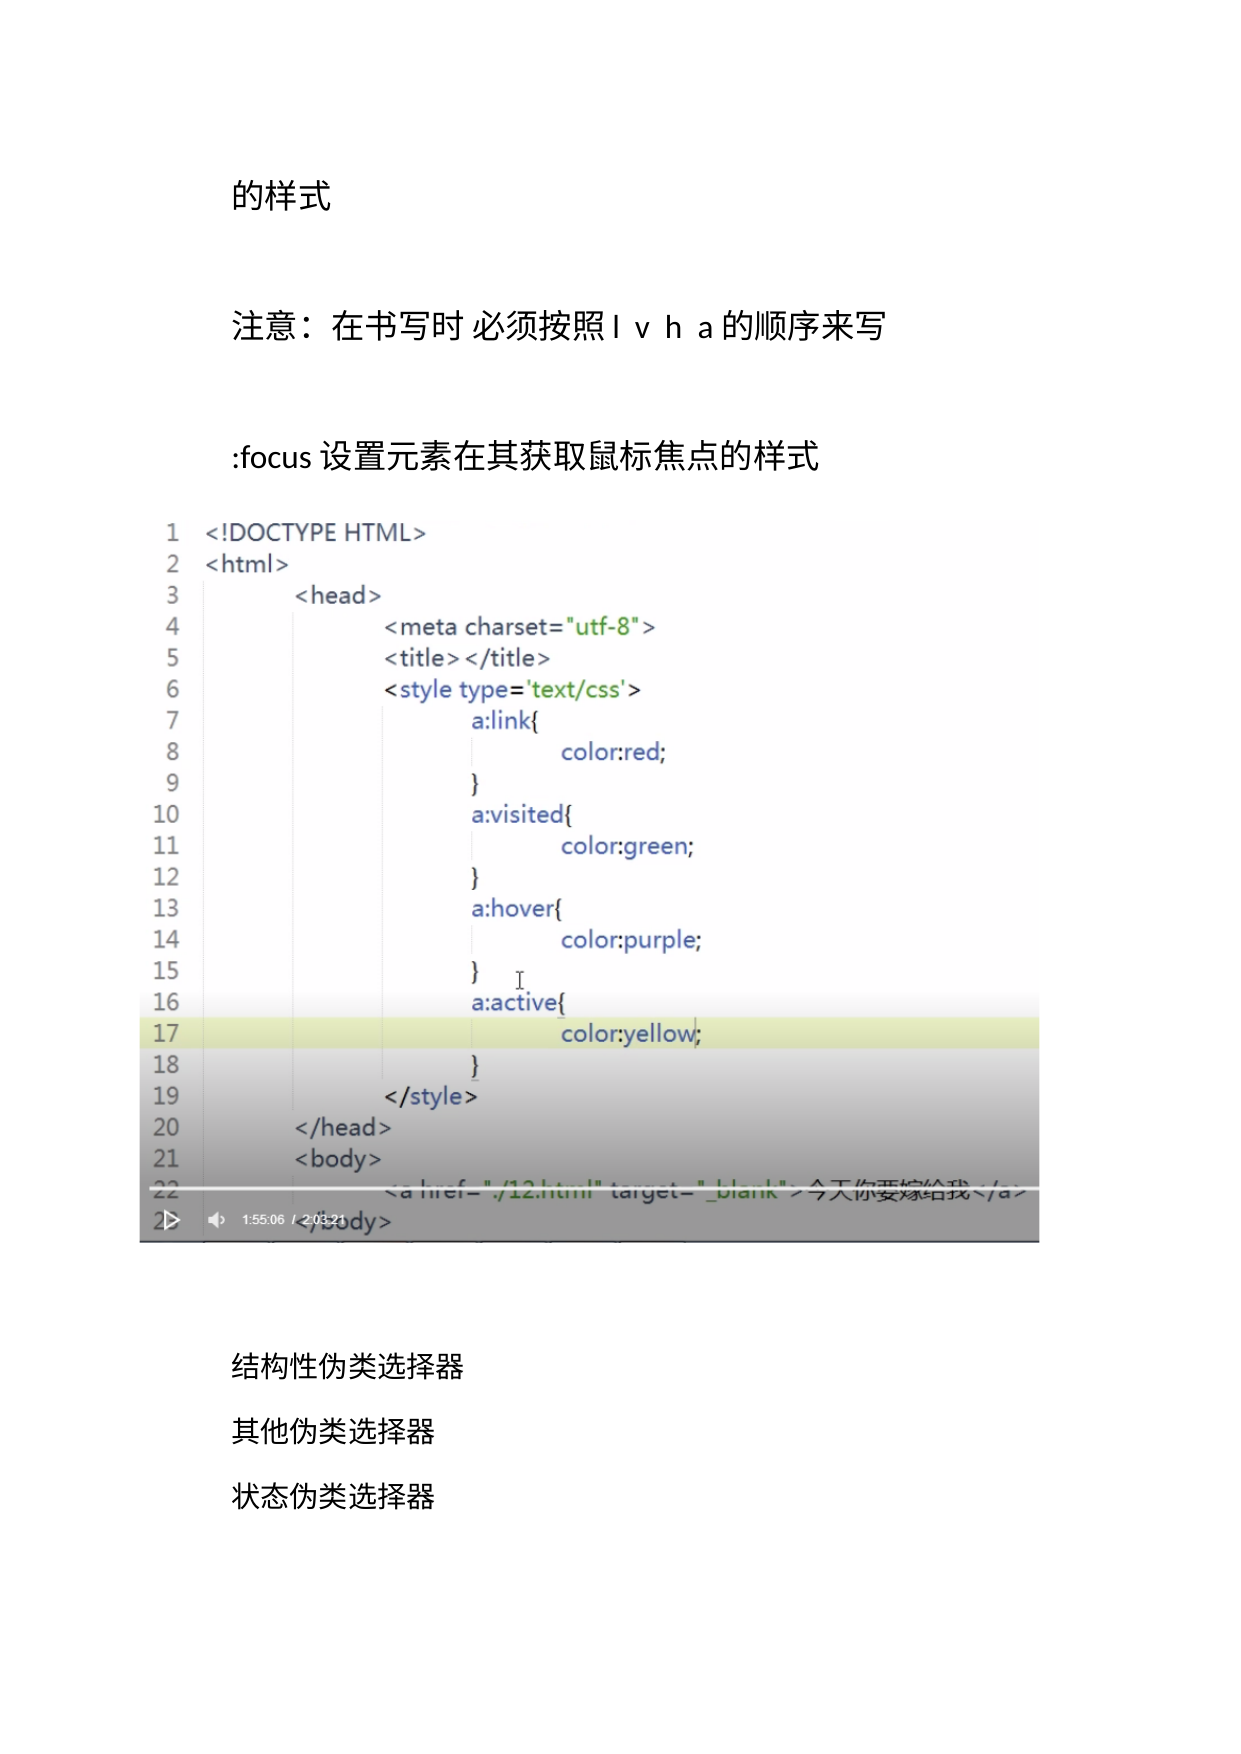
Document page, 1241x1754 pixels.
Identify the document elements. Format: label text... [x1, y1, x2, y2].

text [231, 162, 1053, 227]
text :focus 设置元素在其获取鼠标焦点的样式 [187, 422, 1053, 487]
text 结构性伪类选择器 [187, 1332, 1053, 1397]
text 其他伪类选择器 [187, 1397, 1053, 1462]
picture [139, 520, 1040, 1243]
text 状态伪类选择器 [187, 1462, 1053, 1527]
text 注意：在书写时 必须按照l v h a 的顺序来写 [231, 292, 1053, 357]
